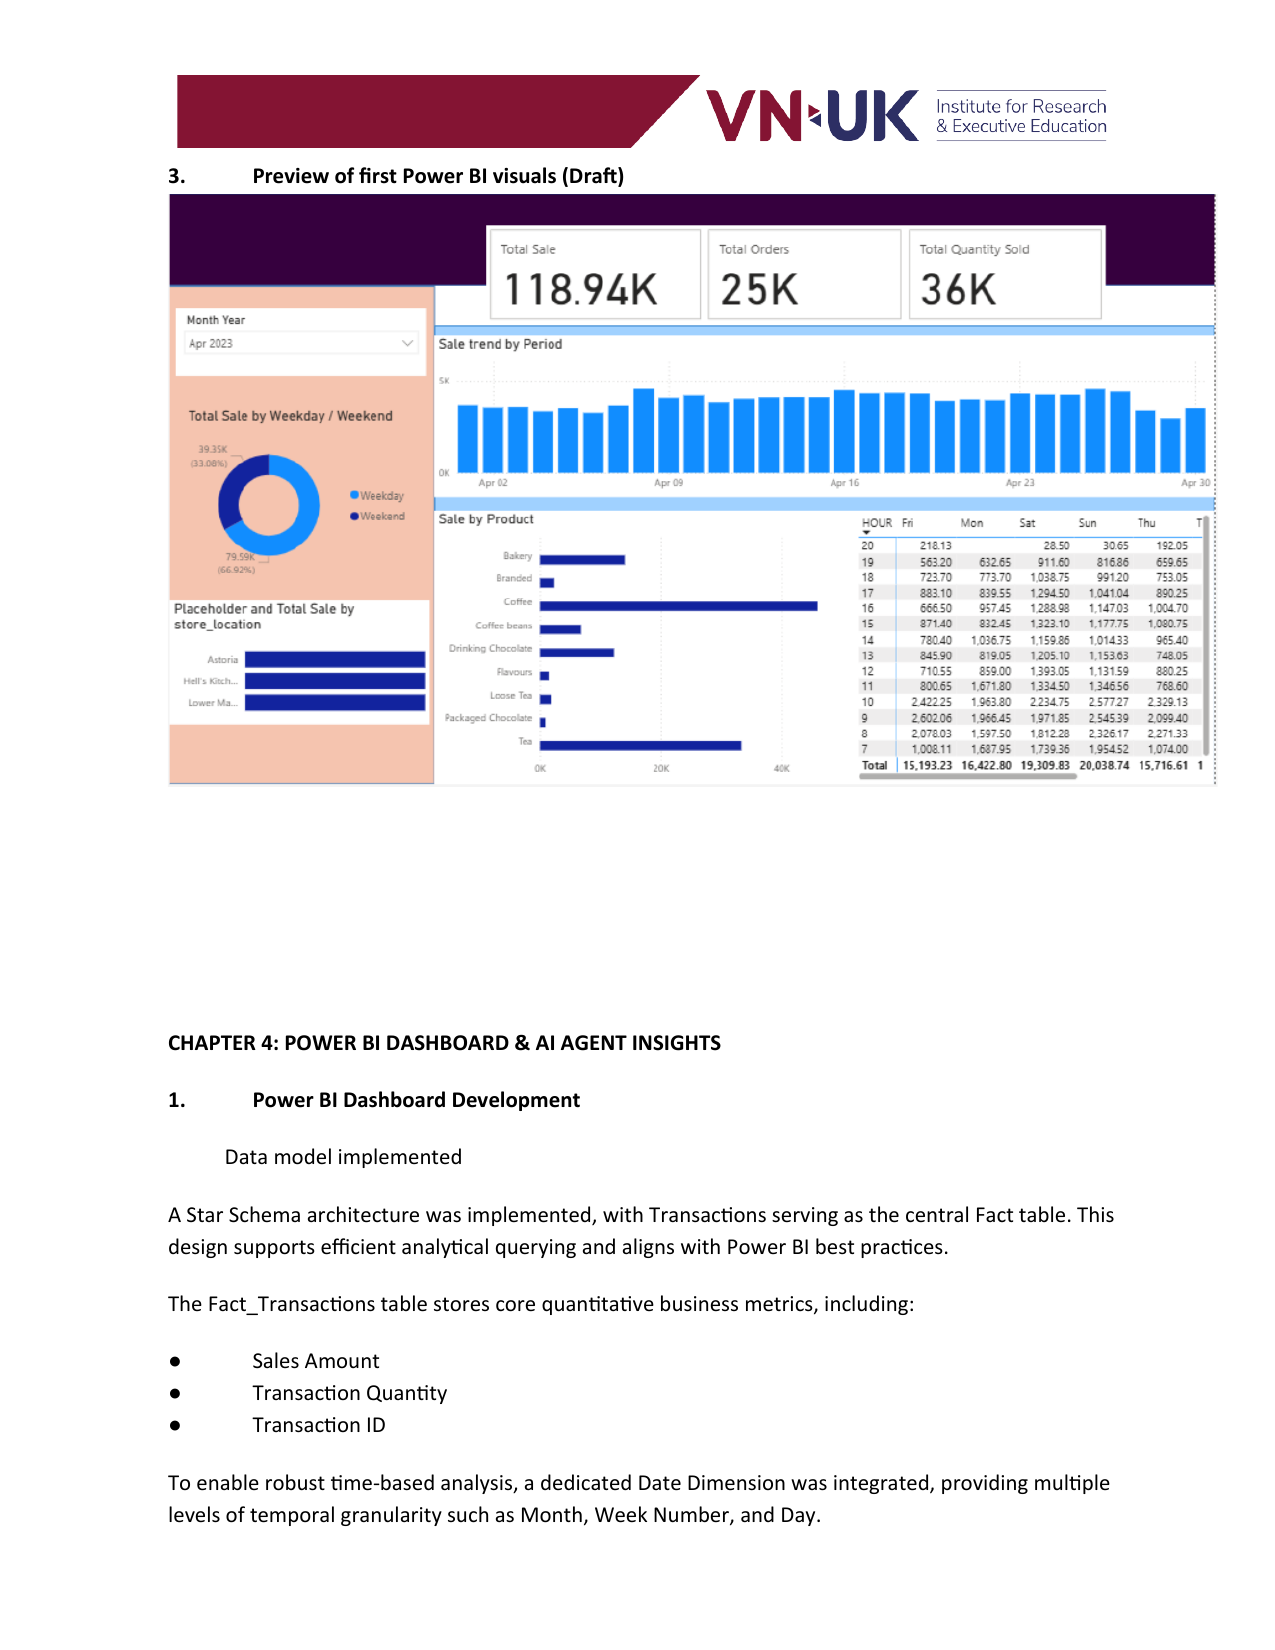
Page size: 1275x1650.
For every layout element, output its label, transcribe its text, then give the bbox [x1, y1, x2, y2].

text Data model implemented [168, 1142, 1157, 1171]
text The Fact_Transactions table stores core quantitative business metrics, including: [168, 1289, 1157, 1317]
subtitle Preview of first Power BI visuals (Draft) [168, 161, 1157, 194]
list Transaction Quantity [168, 1378, 1157, 1406]
list Sales Amount [168, 1346, 1157, 1374]
subtitle CHAPTER 4: POWER BI DASHBOARD & AI AGENT INSIGHTS [168, 1028, 1157, 1056]
picture [177, 75, 1117, 148]
list Transaction ID [168, 1411, 1157, 1439]
picture [167, 194, 1218, 787]
text A Star Schema architecture was implemented, with Transactions serving as the central Fact table. This design supports efficient analytical querying and aligns with Power BI best practices. [168, 1200, 1157, 1260]
subtitle Power BI Dashboard Development [168, 1085, 1157, 1113]
text To enable robust time-based analysis, a dedicated Date Dimension was integrated, providing multiple levels of temporal granularity such as Month, Week Number, and Day. [168, 1468, 1157, 1528]
